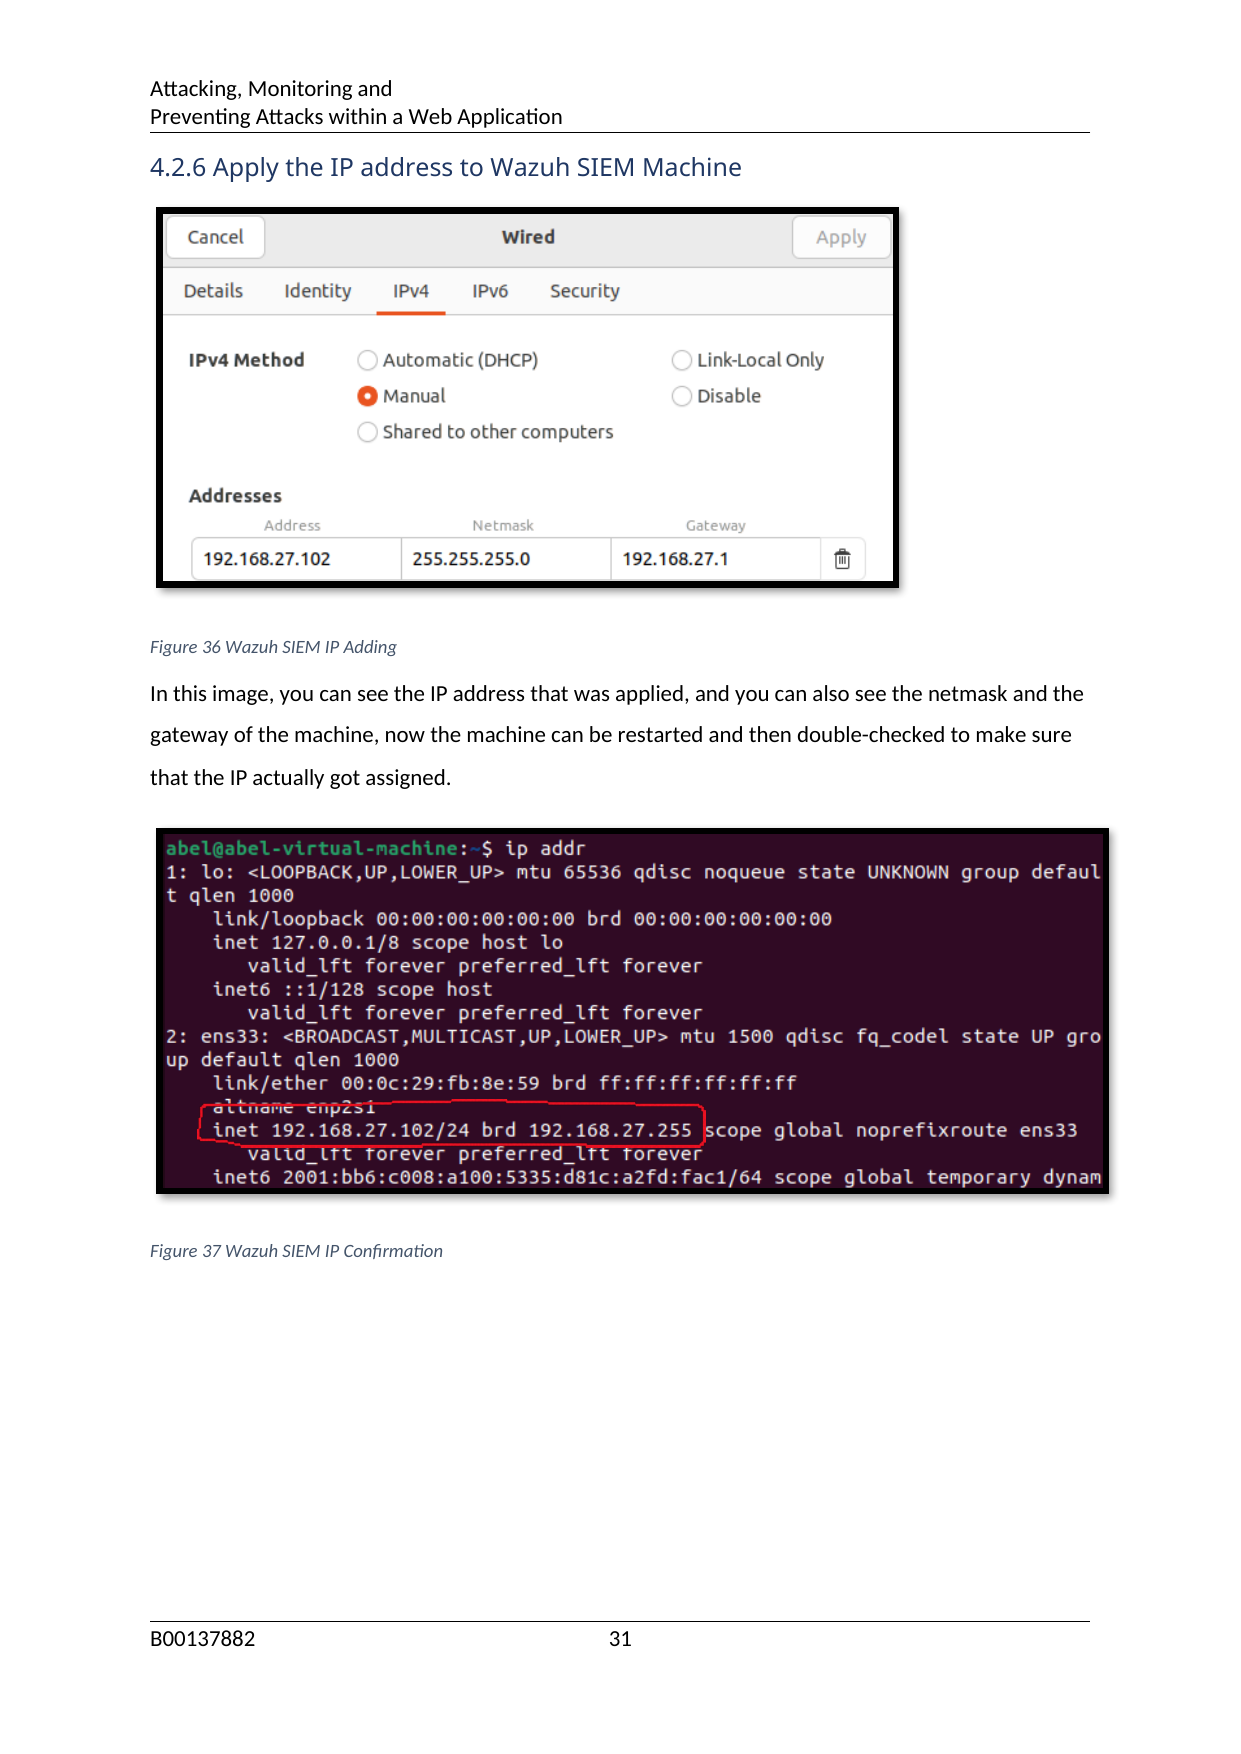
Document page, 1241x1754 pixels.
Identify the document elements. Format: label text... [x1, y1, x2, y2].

subtitle 4.2.6 Apply the IP address to Wazuh SIEM Machine [150, 150, 1090, 184]
picture [163, 834, 1103, 1188]
text In this image, you can see the IP address that was applied, and you can also see the netmask and the gateway of the machine, now the machine can be restarted and then double-checked to make sure that the IP actually got assigned. [150, 679, 1090, 791]
picture [163, 214, 893, 581]
text Figure 36 Wazuh SIEM IP Adding [150, 635, 1090, 658]
text Figure 37 Wazuh SIEM IP Confirmation [150, 1239, 1090, 1262]
